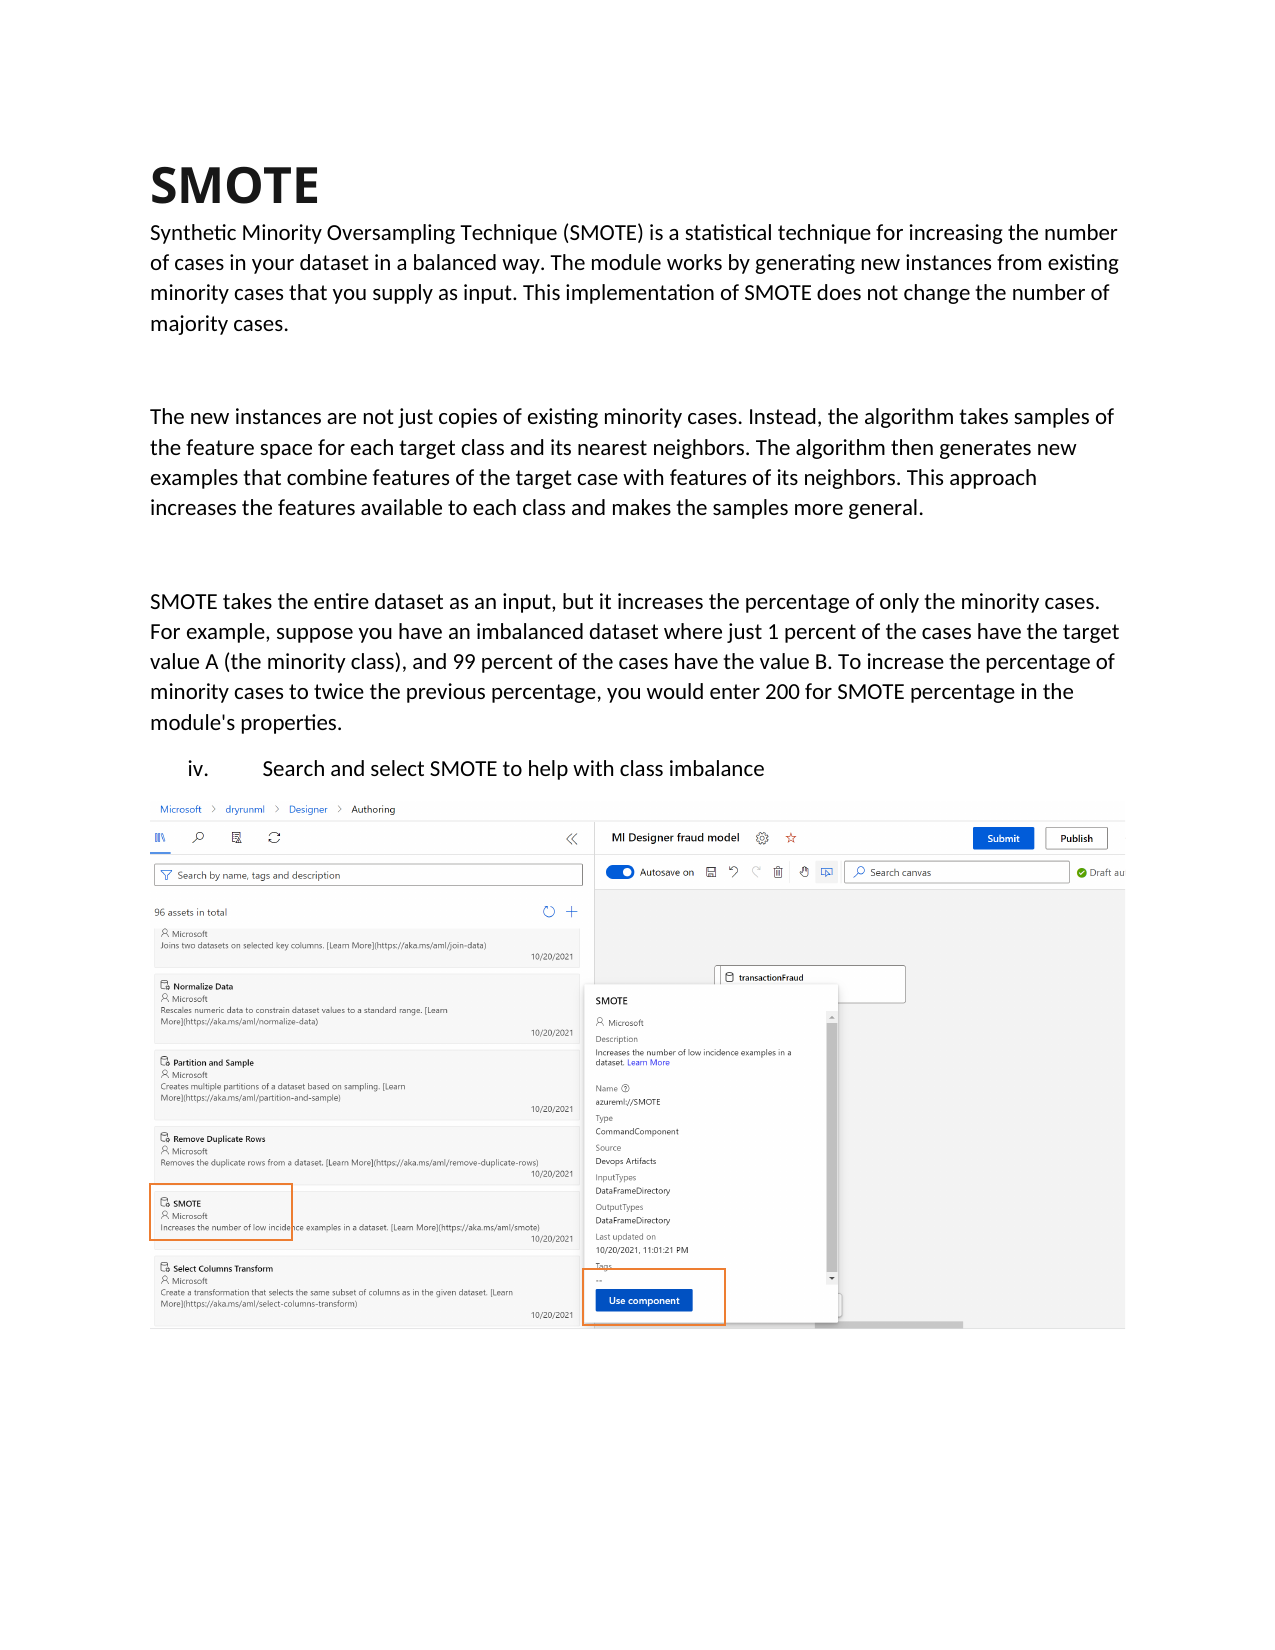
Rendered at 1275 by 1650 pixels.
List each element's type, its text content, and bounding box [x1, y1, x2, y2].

text The new instances are not just copies of existing minority cases. Instead, the algorithm takes samples of the feature space for each target class and its nearest neighbors. The algorithm then generates new examples that combine features of the target case with features of its neighbors. This approach increases the features available to each class and makes the samples more general. [150, 402, 1125, 521]
subtitle SMOTE [150, 150, 1125, 218]
picture [150, 801, 1125, 1330]
list Search and select SMOTE to help with class imbalance [187, 754, 1125, 783]
text Synthetic Minority Oversampling Technique (SMOTE) is a statistical technique for increasing the number of cases in your dataset in a balanced way. The module works by generating new instances from existing minority cases that you supply as input. This implementation of SMOTE does not change the number of majority cases. [150, 218, 1125, 337]
text SMOTE takes the entire dataset as an input, but it increases the percentage of only the minority cases. For example, suppose you have an imbalanced dataset where just 1 percent of the cases have the target value A (the minority class), and 99 percent of the cases have the value B. To increase the percentage of minority cases to twice the previous percentage, you would enter 200 for SMOTE percentage in the module's properties. [150, 587, 1125, 736]
picture [151, 1185, 291, 1239]
